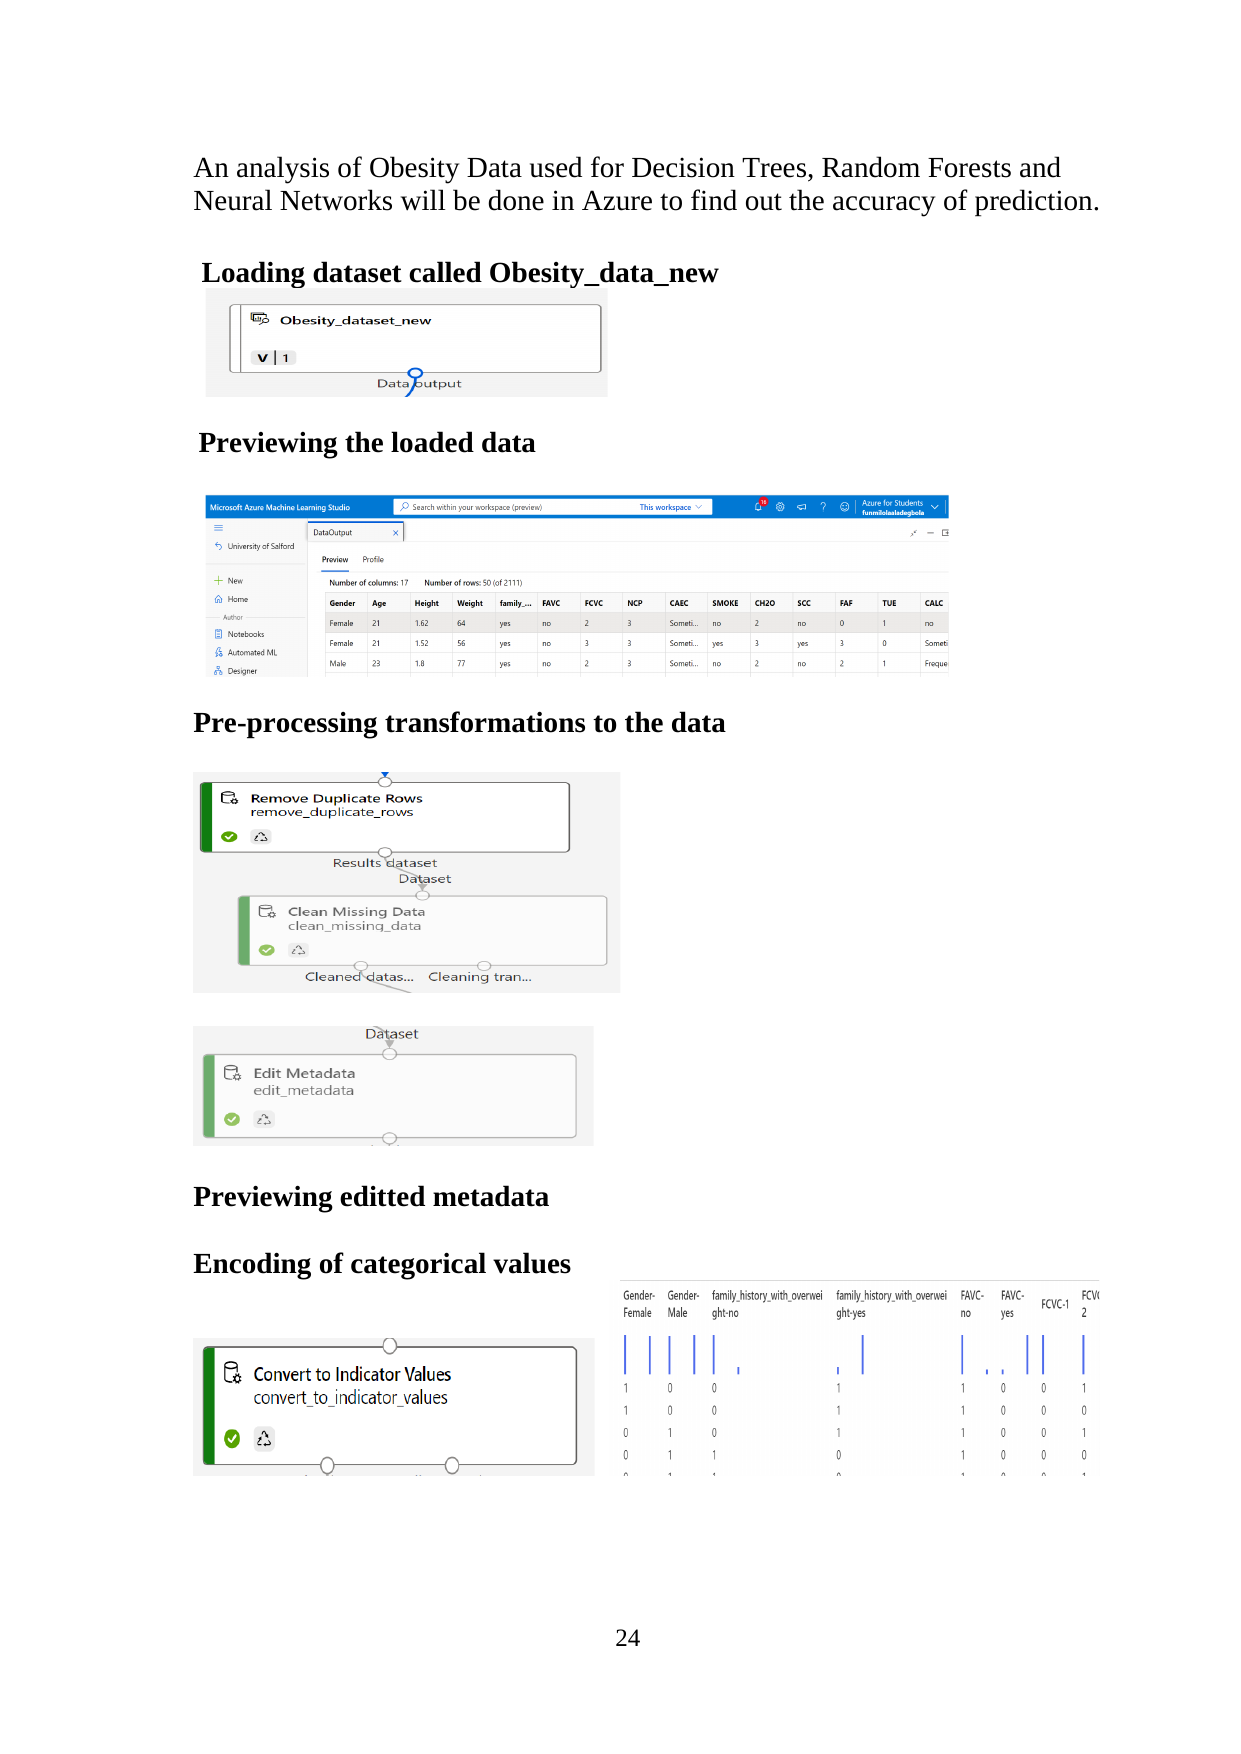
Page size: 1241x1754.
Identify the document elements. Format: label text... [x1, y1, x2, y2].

text Previewing the loaded data [118, 426, 1137, 459]
text An analysis of Obesity Data used for Decision Trees, Random Forests and Neural Networks will be done in Azure to find out the accuracy of prediction. [193, 150, 1137, 217]
picture [609, 1280, 1100, 1476]
picture [205, 492, 949, 677]
text Previewing editted metadata [118, 1179, 1137, 1213]
text Pre-processing transformations to the data [118, 705, 1137, 739]
picture [193, 772, 621, 993]
picture [193, 1338, 595, 1476]
text Encoding of categorical values [118, 1246, 1137, 1280]
text Loading dataset called Obesity_data_new [118, 255, 1137, 289]
picture [205, 288, 608, 397]
picture [193, 1026, 594, 1146]
